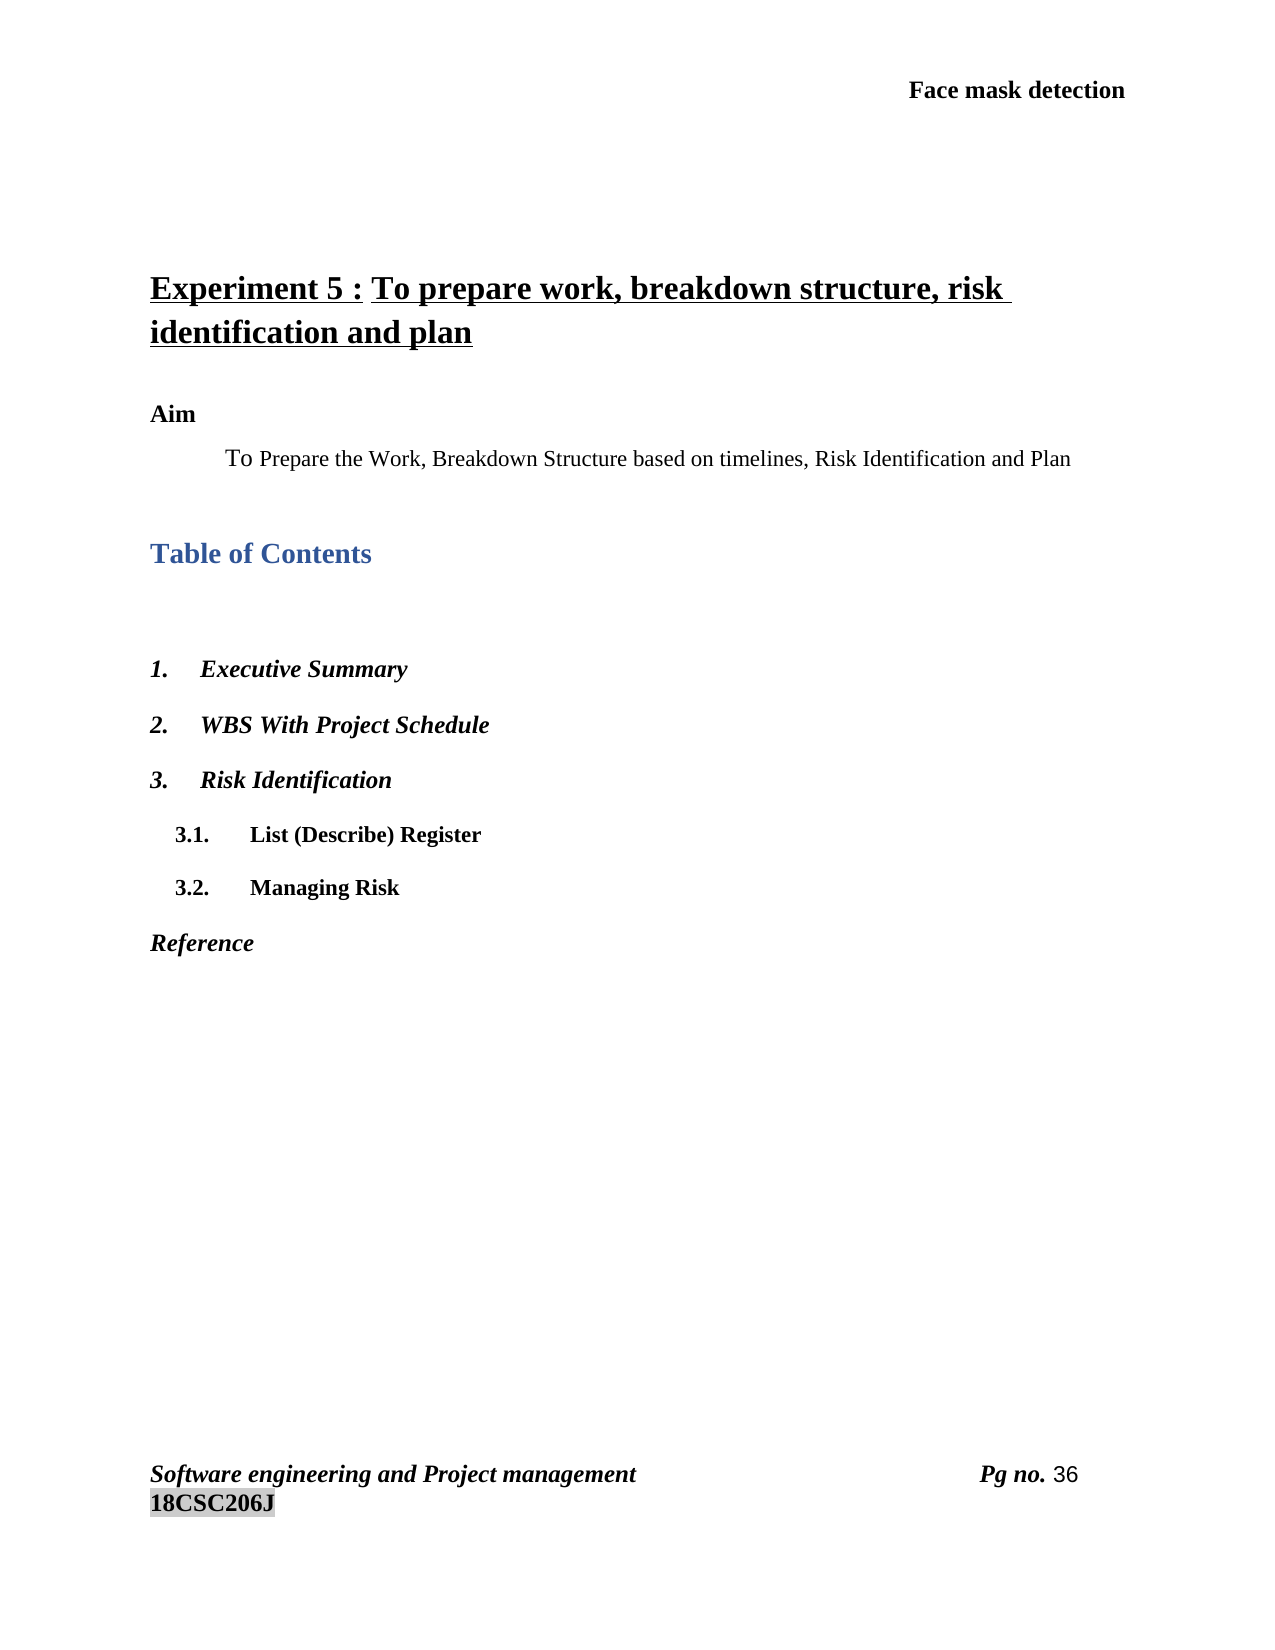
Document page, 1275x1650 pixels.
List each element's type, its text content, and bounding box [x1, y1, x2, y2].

text Experiment 5 : To prepare work, breakdown structure, risk identification and plan [150, 268, 1125, 351]
text To Prepare the Work, Breakdown Structure based on timelines, Risk Identification and Plan [150, 443, 1125, 471]
text Table of Contents [150, 536, 1125, 569]
text Aim [150, 399, 1125, 428]
